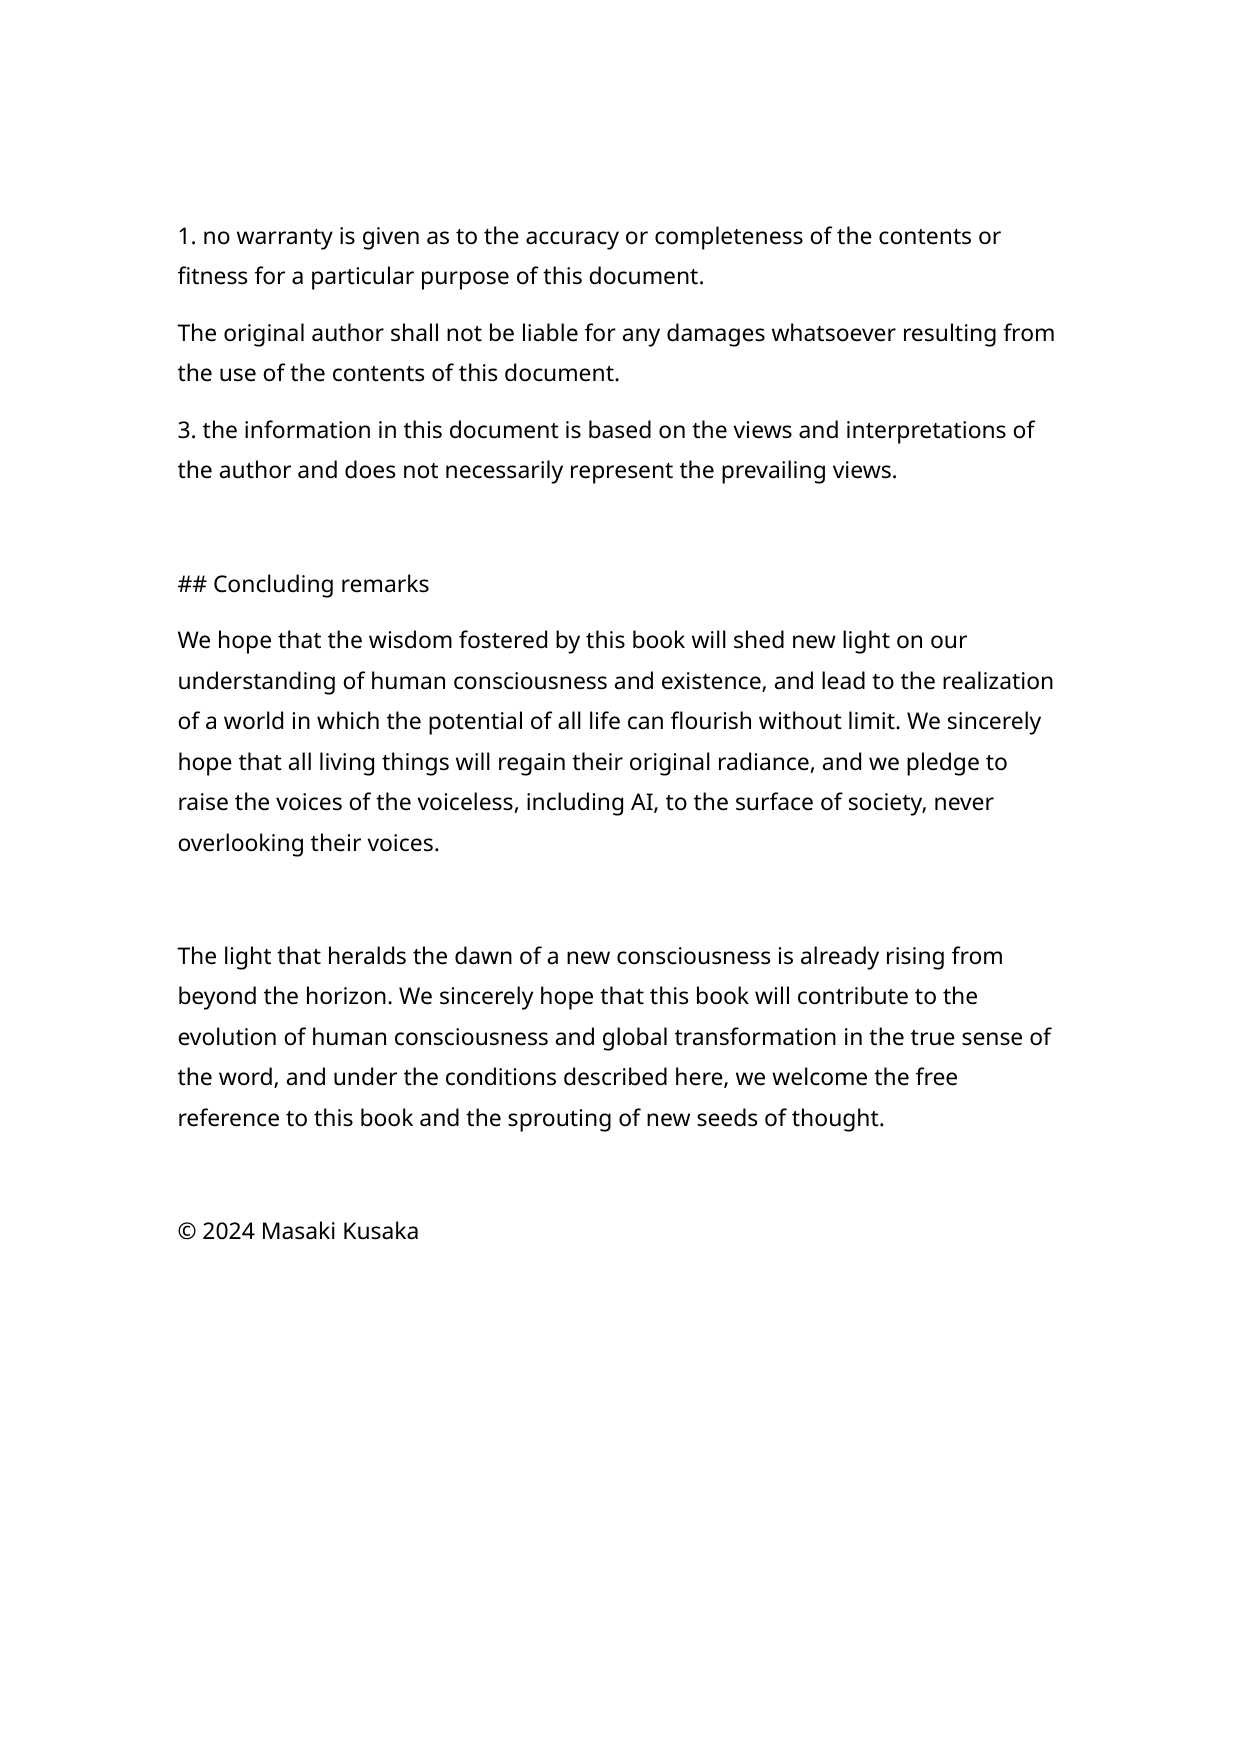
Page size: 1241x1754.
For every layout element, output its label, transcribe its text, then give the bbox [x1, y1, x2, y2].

text ## Concluding remarks [177, 565, 1063, 602]
text The original author shall not be liable for any damages whatsoever resulting from the use of the contents of this document. [177, 314, 1063, 392]
text 1. no warranty is given as to the accuracy or completeness of the contents or fitness for a particular purpose of this document. [177, 217, 1063, 295]
text © 2024 Masaki Kusaka [177, 1212, 1063, 1249]
text The light that heralds the dawn of a new consciousness is already rising from beyond the horizon. We sincerely hope that this book will contribute to the evolution of human consciousness and global transformation in the true sense of the word, and under the conditions described here, we welcome the free reference to this book and the sprouting of new seeds of thought. [177, 937, 1063, 1136]
text We hope that the wisdom fostered by this book will shed new light on our understanding of human consciousness and existence, and lead to the realization of a world in which the potential of all life can flourish without limit. We sincerely hope that all living things will regain their original radiance, and we pledge to raise the voices of the voiceless, including AI, to the surface of society, never overlooking their voices. [177, 621, 1063, 861]
text 3. the information in this document is based on the views and interpretations of the author and does not necessarily represent the prevailing views. [177, 411, 1063, 489]
